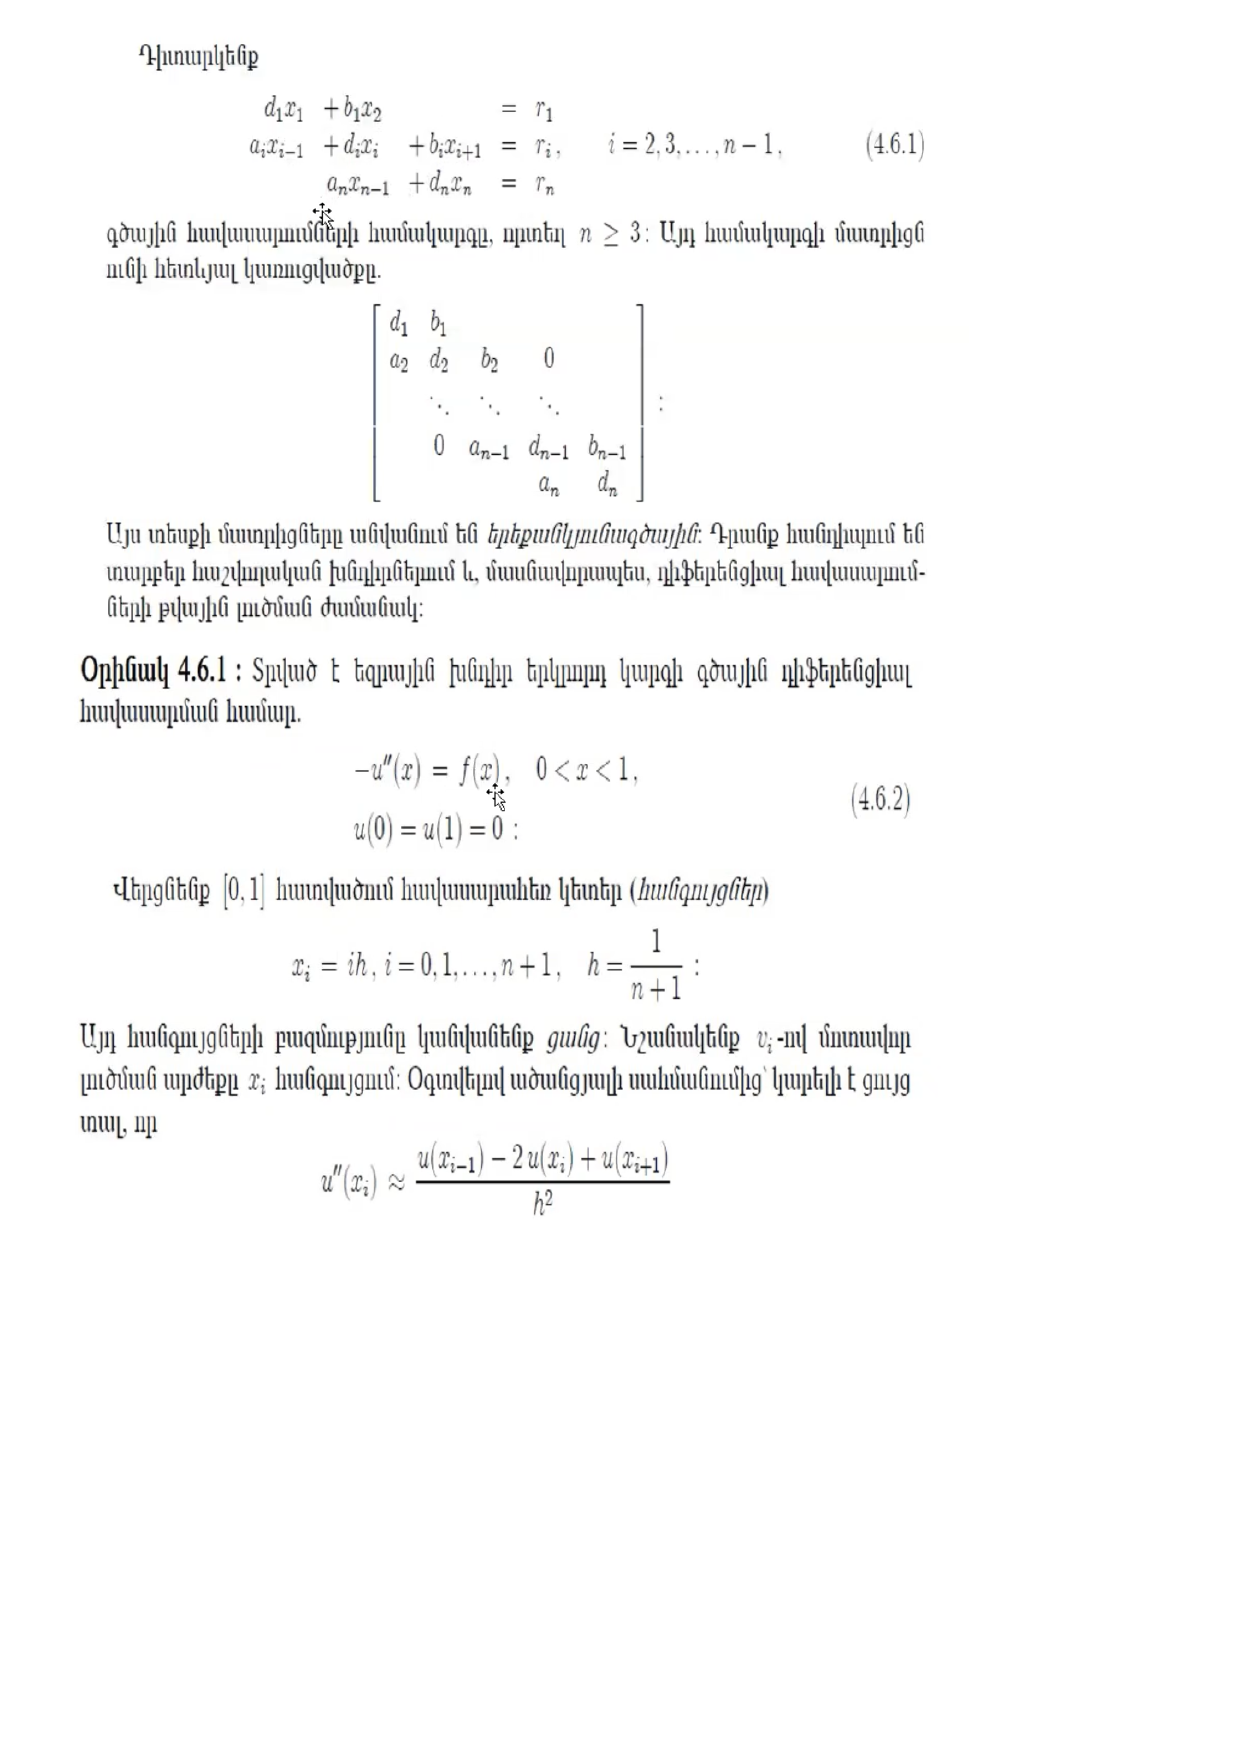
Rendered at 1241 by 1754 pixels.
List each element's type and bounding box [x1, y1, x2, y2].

picture [73, 29, 970, 635]
picture [73, 653, 942, 1234]
